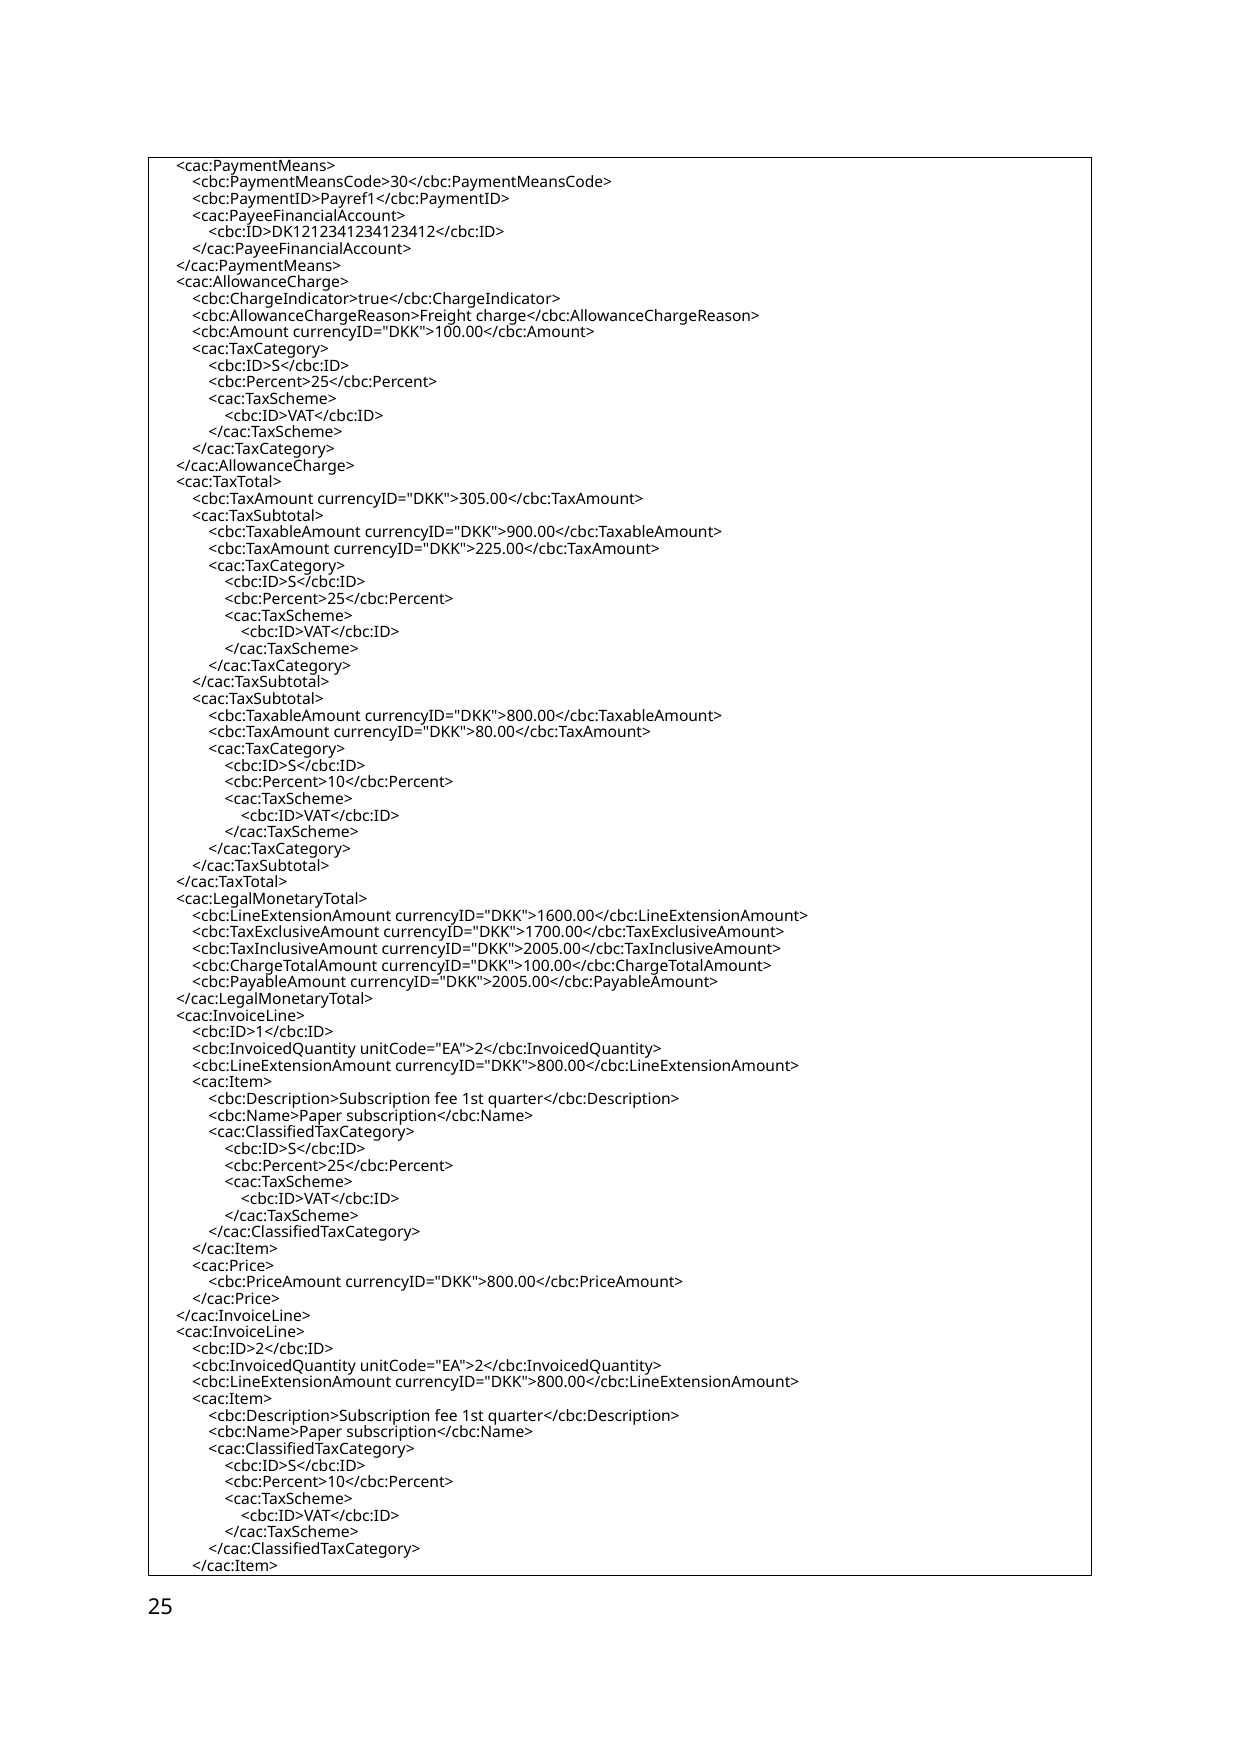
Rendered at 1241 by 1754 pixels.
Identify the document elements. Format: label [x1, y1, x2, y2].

table_header [149, 158, 1091, 1574]
